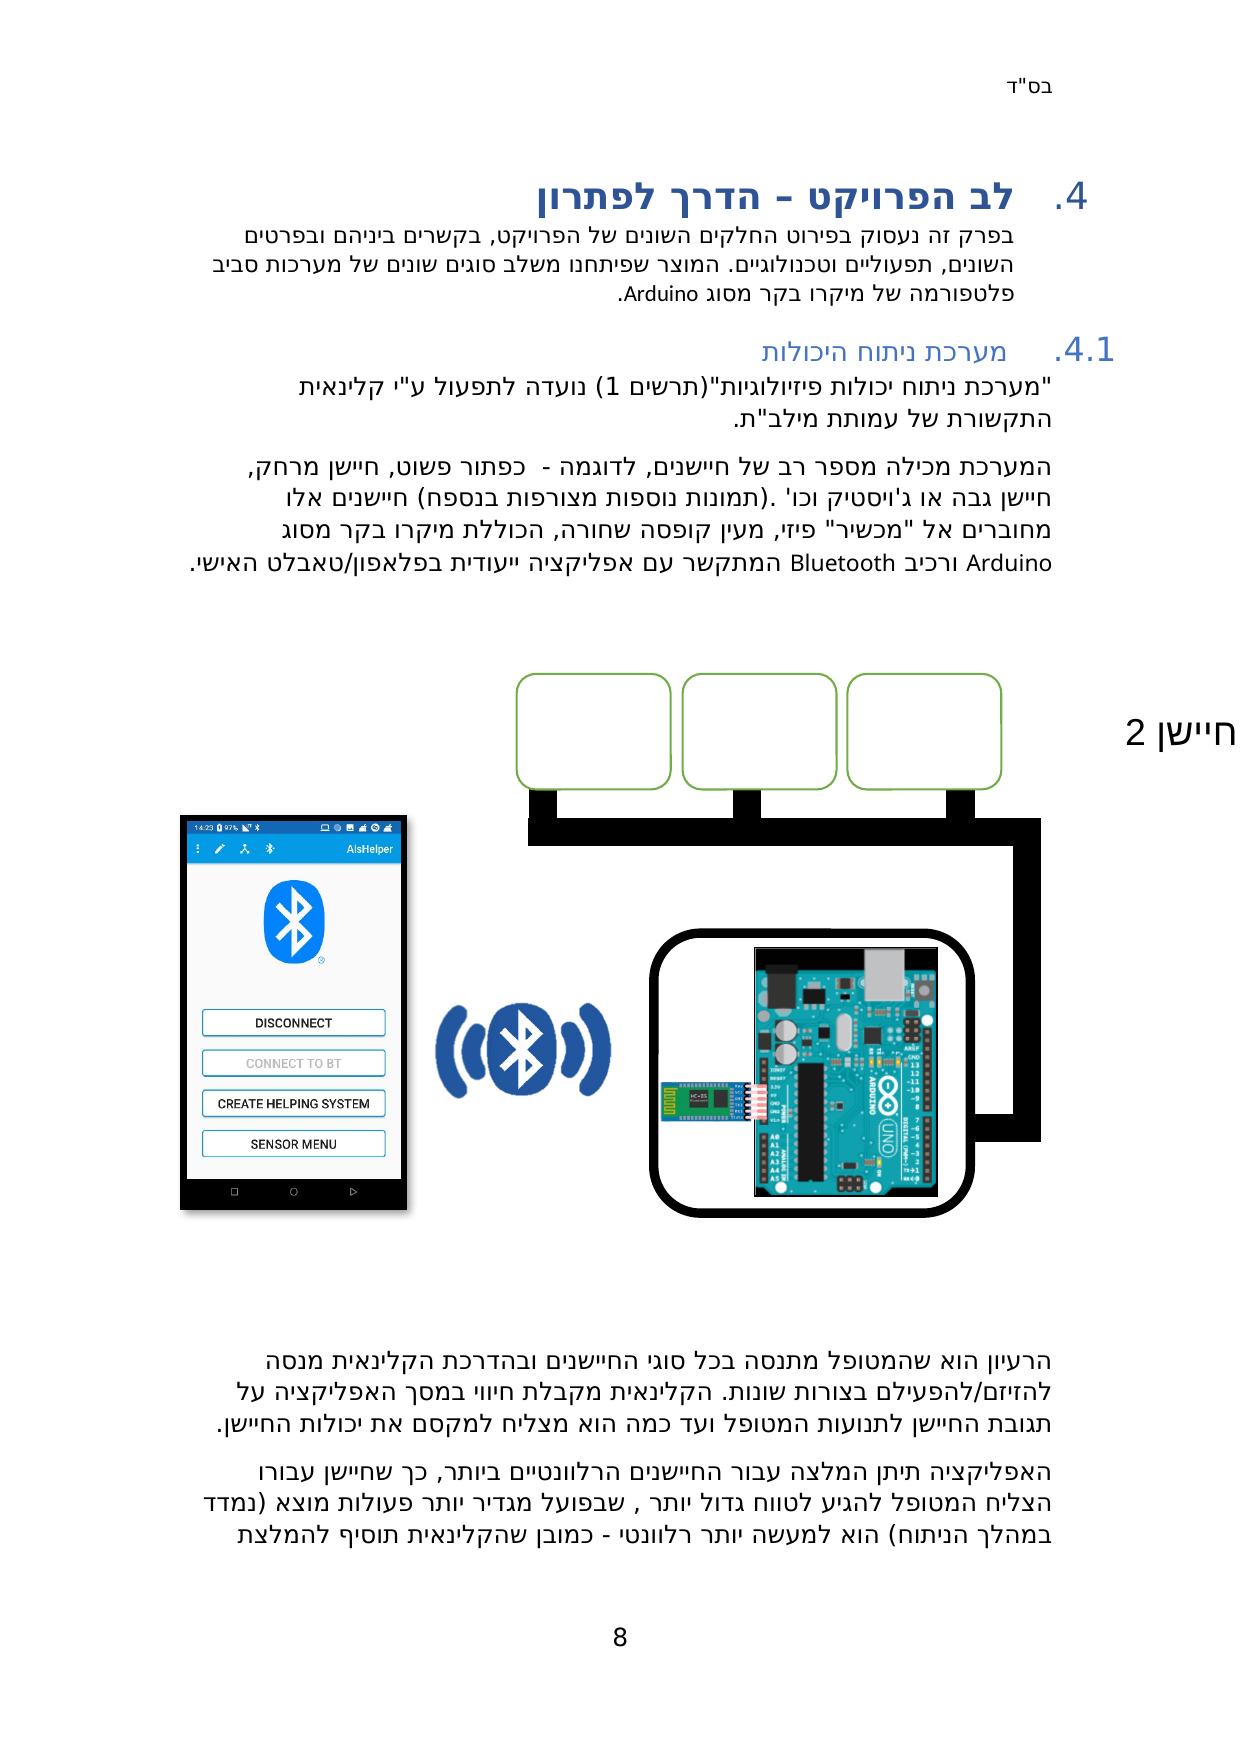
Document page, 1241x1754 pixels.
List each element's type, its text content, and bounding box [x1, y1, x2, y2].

subtitle מערכת ניתוח היכולות [187, 331, 1053, 369]
picture [348, 845, 392, 853]
text הרעיון הוא שהמטופל מתנסה בכל סוגי החיישנים ובהדרכת הקלינאית מנסה להזיזם/להפעילם בצורות שונות. הקלינאית מקבלת חיווי במסך האפליקציה על תגובת החיישן לתנועות המטופל ועד כמה הוא מצליח למקסם את יכולות החיישן. [187, 1346, 1053, 1438]
picture [267, 845, 274, 853]
picture [187, 863, 401, 1203]
text בפרק זה נעסוק בפירוט החלקים השונים של הפרויקט, בקשרים ביניהם ובפרטים השונים, תפעוליים וטכנולוגיים. המוצר שפיתחנו משלב סוגים שונים של מערכות סביב פלטפורמה של מיקרו בקר מסוג Arduino. [187, 222, 1015, 308]
picture [216, 845, 224, 853]
picture [244, 845, 249, 853]
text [187, 1457, 1053, 1549]
text "מערכת ניתוח יכולות פיזיולוגיות"(תרשים 1) נועדה לתפעול ע"י קלינאית התקשורת של עמותת מילב"ת. [187, 372, 1053, 433]
picture [187, 821, 401, 834]
subtitle לב הפרויקט – הדרך לפתרון [187, 175, 1053, 219]
picture [407, 949, 936, 1195]
text המערכת מכילה מספר רב של חיישנים, לדוגמה - כפתור פשוט, חיישן מרחק, חיישן גבה או ג'ויסטיק וכו' .(תמונות נוספות מצורפות בנספח) חיישנים אלו מחוברים אל "מכשיר" פיזי, מעין קופסה שחורה, הכוללת מיקרו בקר מסוג Arduino ורכיב Bluetooth המתקשר עם אפליקציה ייעודית בפלאפון/טאבלט האישי. [187, 452, 1053, 578]
